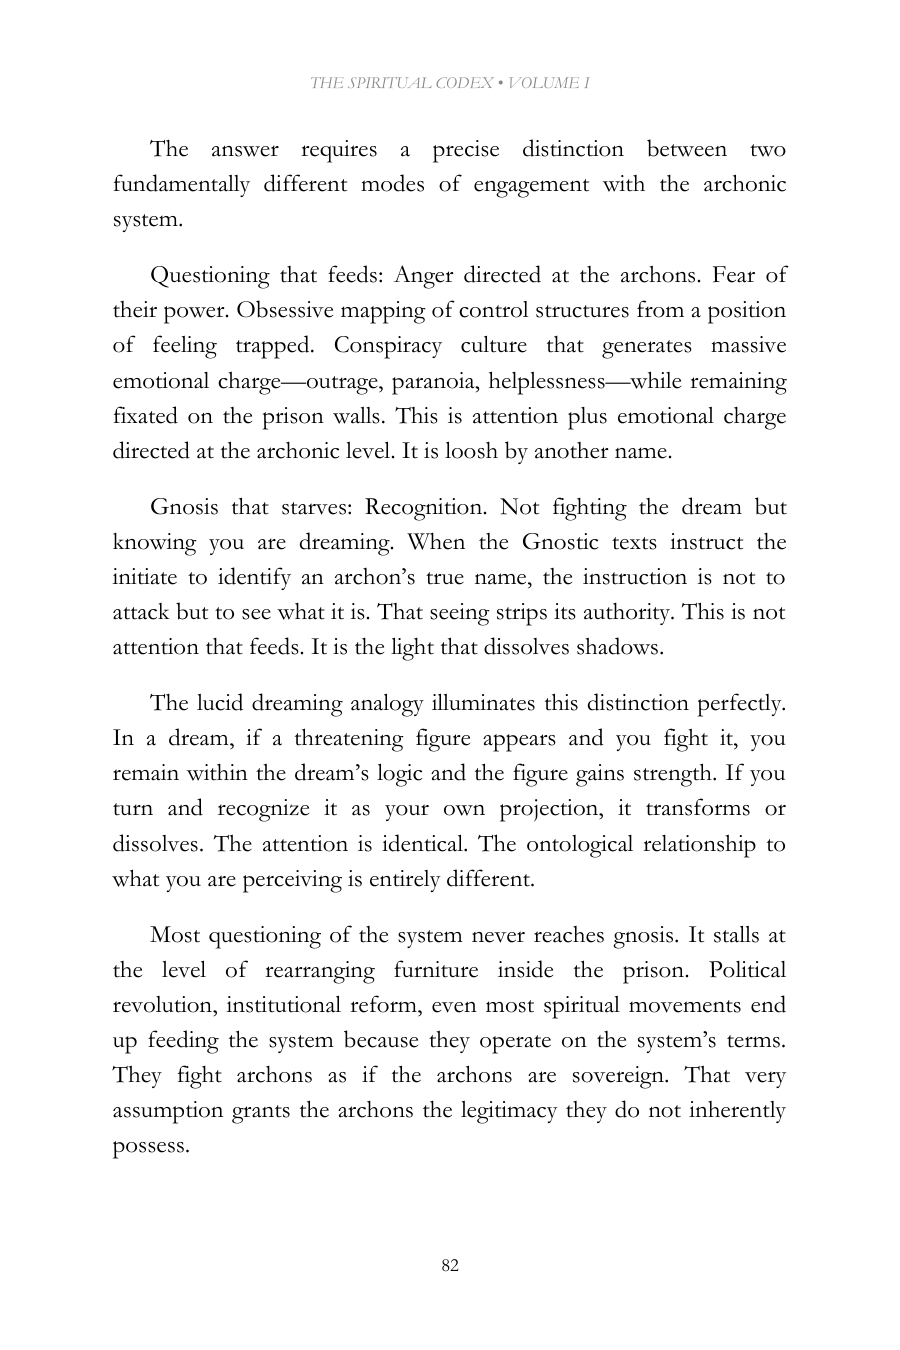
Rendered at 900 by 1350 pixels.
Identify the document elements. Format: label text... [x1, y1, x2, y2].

text Most questioning of the system never reaches gnosis. It stalls at the level of rearranging furniture inside the prison. Political revolution, institutional reform, even most spiritual movements end up feeding the system because they operate on the system’s terms. They fight archons as if the archons are sovereign. That very assumption grants the archons the legitimacy they do not inherently possess. [112, 920, 787, 1159]
text Questioning that feeds: Anger directed at the archons. Fear of their power. Obsessive mapping of control structures from a position of feeling trapped. Conspiracy culture that generates massive emotional charge—outrage, paranoia, helplessness—while remaining fixated on the prison walls. This is attention plus emotional charge directed at the archonic level. It is loosh by another name. [112, 261, 787, 465]
text Gnosis that starves: Recognition. Not fighting the dream but knowing you are dreaming. When the Gnostic texts instruct the initiate to identify an archon’s true name, the instruction is not to attack but to see what it is. That seeing strips its authority. This is not attention that feeds. It is the light that dissolves shadows. [112, 493, 787, 661]
text The answer requires a precise distinction between two fundamentally different modes of engagement with the archonic system. [112, 135, 787, 233]
text The lucid dreaming analogy illuminates this distinction perfectly. In a dream, if a threatening figure appears and you fight it, you remain within the dream’s logic and the figure gains strength. If you turn and recognize it as your own projection, it transforms or dissolves. The attention is identical. The ontological relationship to what you are perceiving is entirely different. [112, 689, 787, 893]
